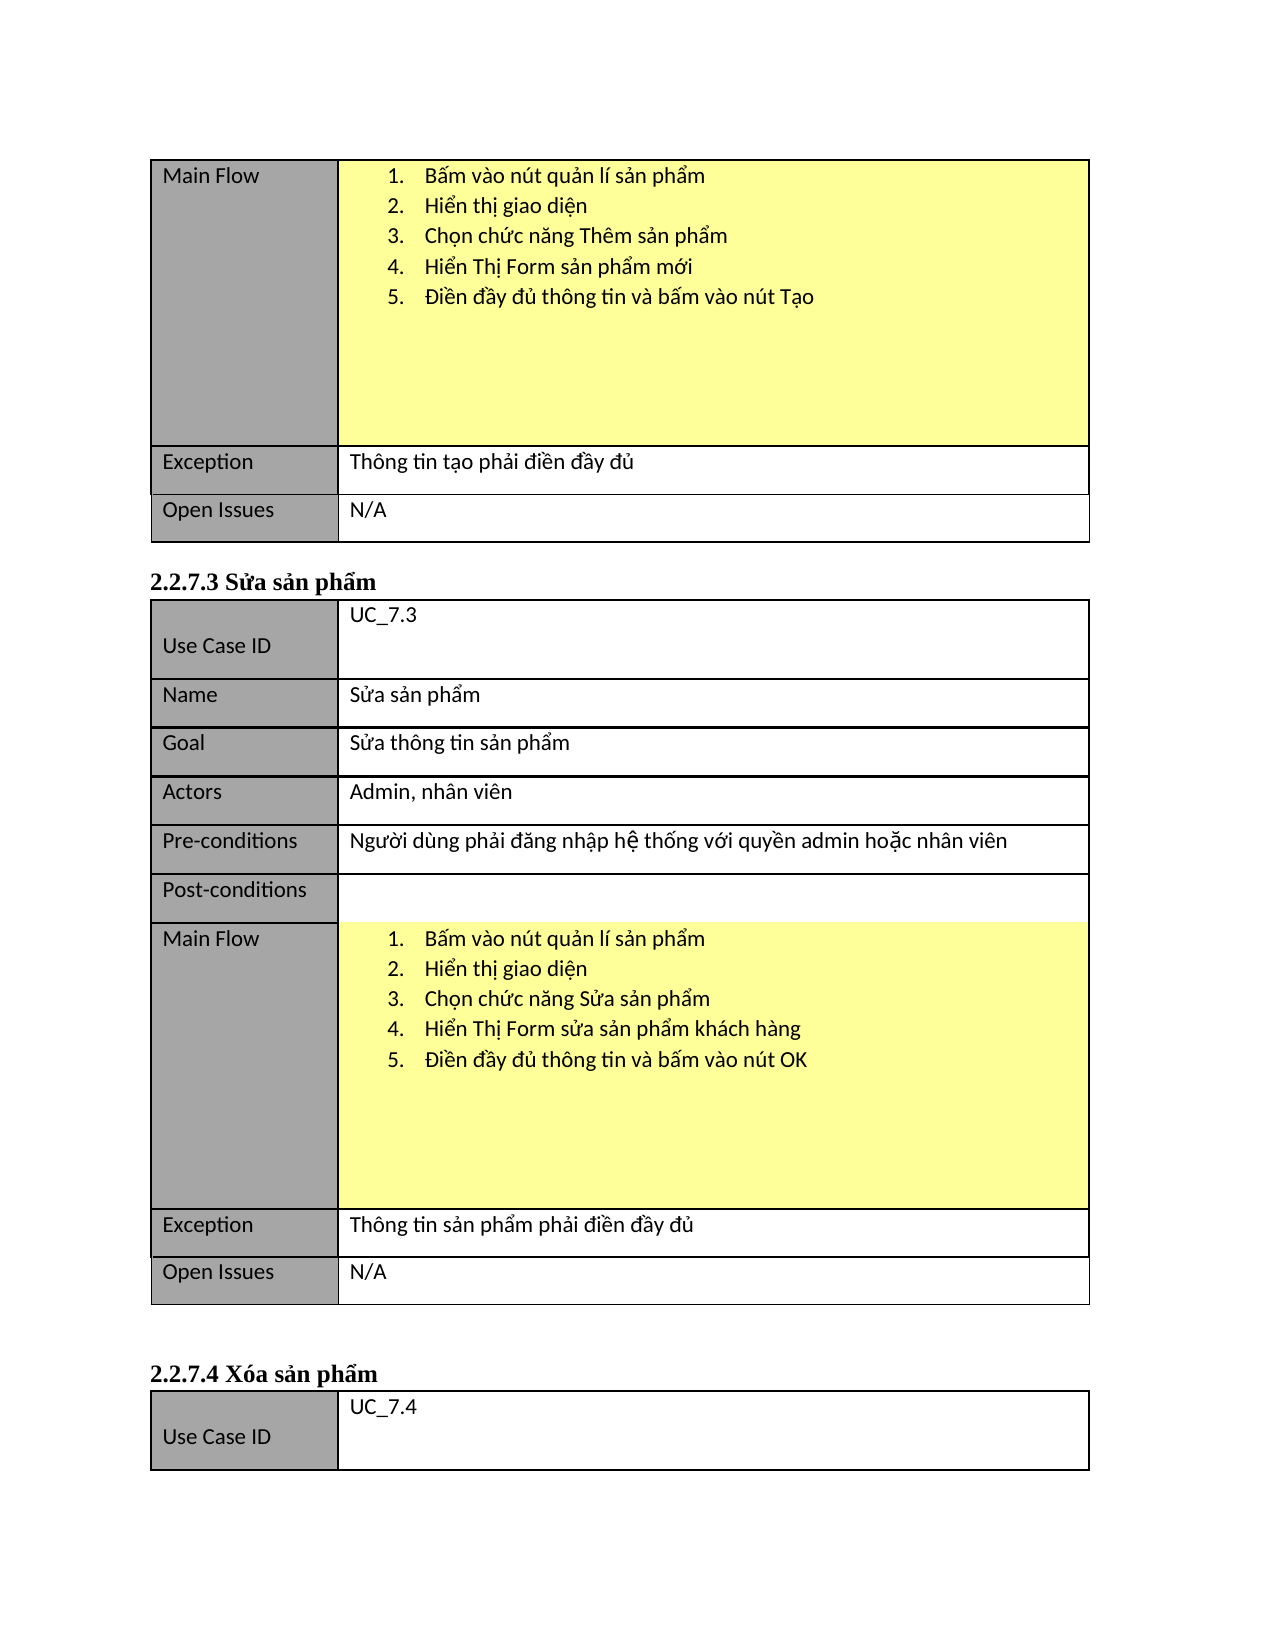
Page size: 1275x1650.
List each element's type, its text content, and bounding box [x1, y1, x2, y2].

table_cell Thông tin tạo phải điền đầy đủ [339, 447, 1088, 494]
table_cell Exception [152, 1210, 337, 1256]
table_cell Sửa thông tin sản phẩm [339, 729, 1088, 775]
table_cell N/A [339, 1258, 1089, 1304]
table_header Use Case ID [152, 1392, 337, 1469]
table_cell Thông tin sản phẩm phải điền đầy đủ [339, 1210, 1088, 1256]
table_cell Name [152, 680, 337, 726]
table_header UC_7.3 [339, 601, 1088, 678]
table_cell Open Issues [152, 495, 338, 541]
table_cell Pre-conditions [152, 826, 337, 873]
table_cell N/A [339, 495, 1089, 541]
table_header UC_7.4 [339, 1392, 1088, 1469]
table_cell Exception [152, 447, 337, 494]
table_cell Open Issues [152, 1257, 338, 1304]
table_cell Post-conditions [152, 875, 337, 922]
table_cell Main Flow [152, 924, 337, 1208]
table_header Use Case ID [152, 601, 337, 678]
table_cell Main Flow [152, 161, 337, 445]
table_cell Người dùng phải đăng nhập hệ thống với quyền admin hoặc nhân viên [339, 826, 1088, 873]
table_cell Bấm vào nút quản lí sản phẩm Hiển thị giao diện Chọn chức năng Sửa sản phẩm Hiển Thị Form sửa sản phẩm khách hàng Điền đầy đủ thông tin và bấm vào nút OK [339, 922, 1088, 1208]
table_cell Bấm vào nút quản lí sản phẩm Hiển thị giao diện Chọn chức năng Thêm sản phẩm Hiển Thị Form sản phẩm mới Điền đầy đủ thông tin và bấm vào nút Tạo [339, 161, 1088, 445]
subtitle Xóa sản phẩm [150, 1359, 1125, 1387]
table_cell Actors [152, 778, 337, 824]
table_cell Sửa sản phẩm [339, 680, 1088, 726]
table_cell [339, 875, 1088, 922]
subtitle Sửa sản phẩm [150, 567, 1125, 596]
table_cell Admin, nhân viên [339, 778, 1088, 824]
table_cell Goal [152, 729, 337, 775]
